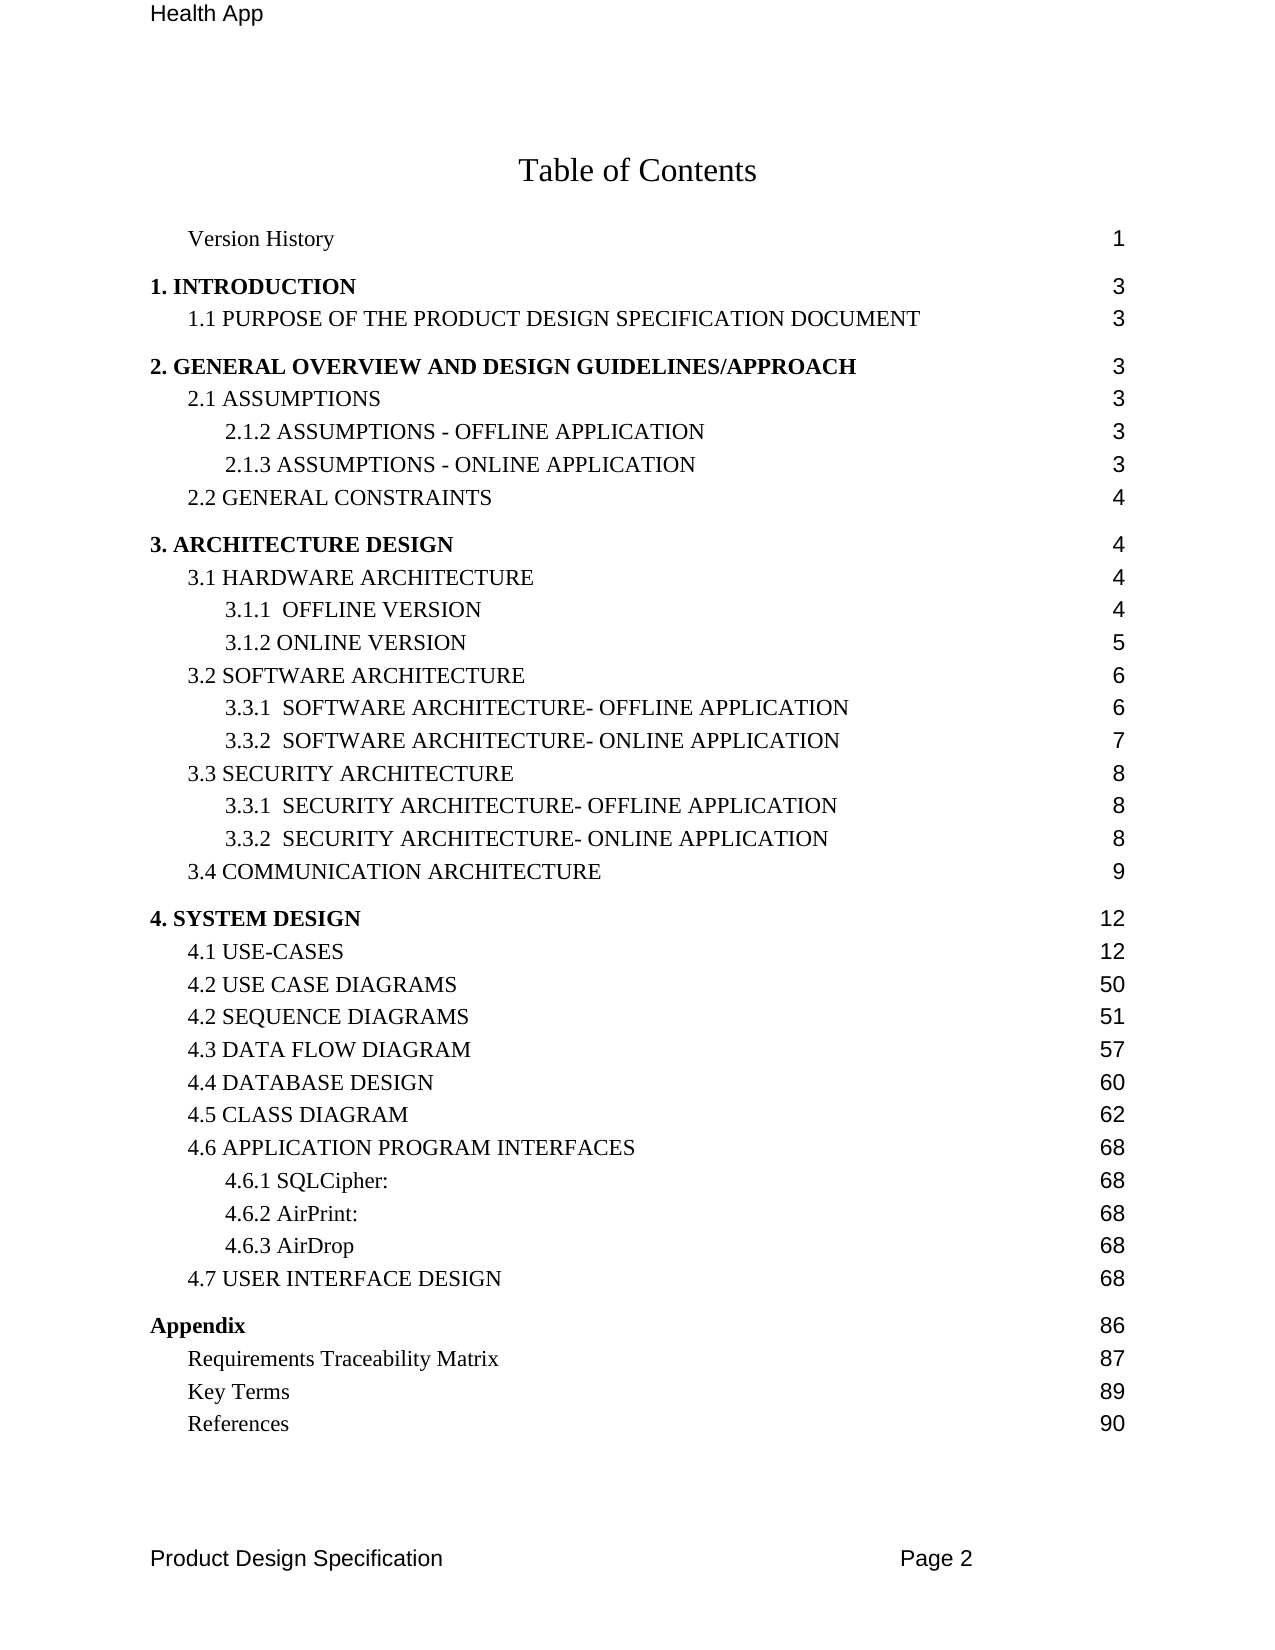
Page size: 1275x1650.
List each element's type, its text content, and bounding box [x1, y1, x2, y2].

text Table of Contents [150, 150, 1125, 188]
